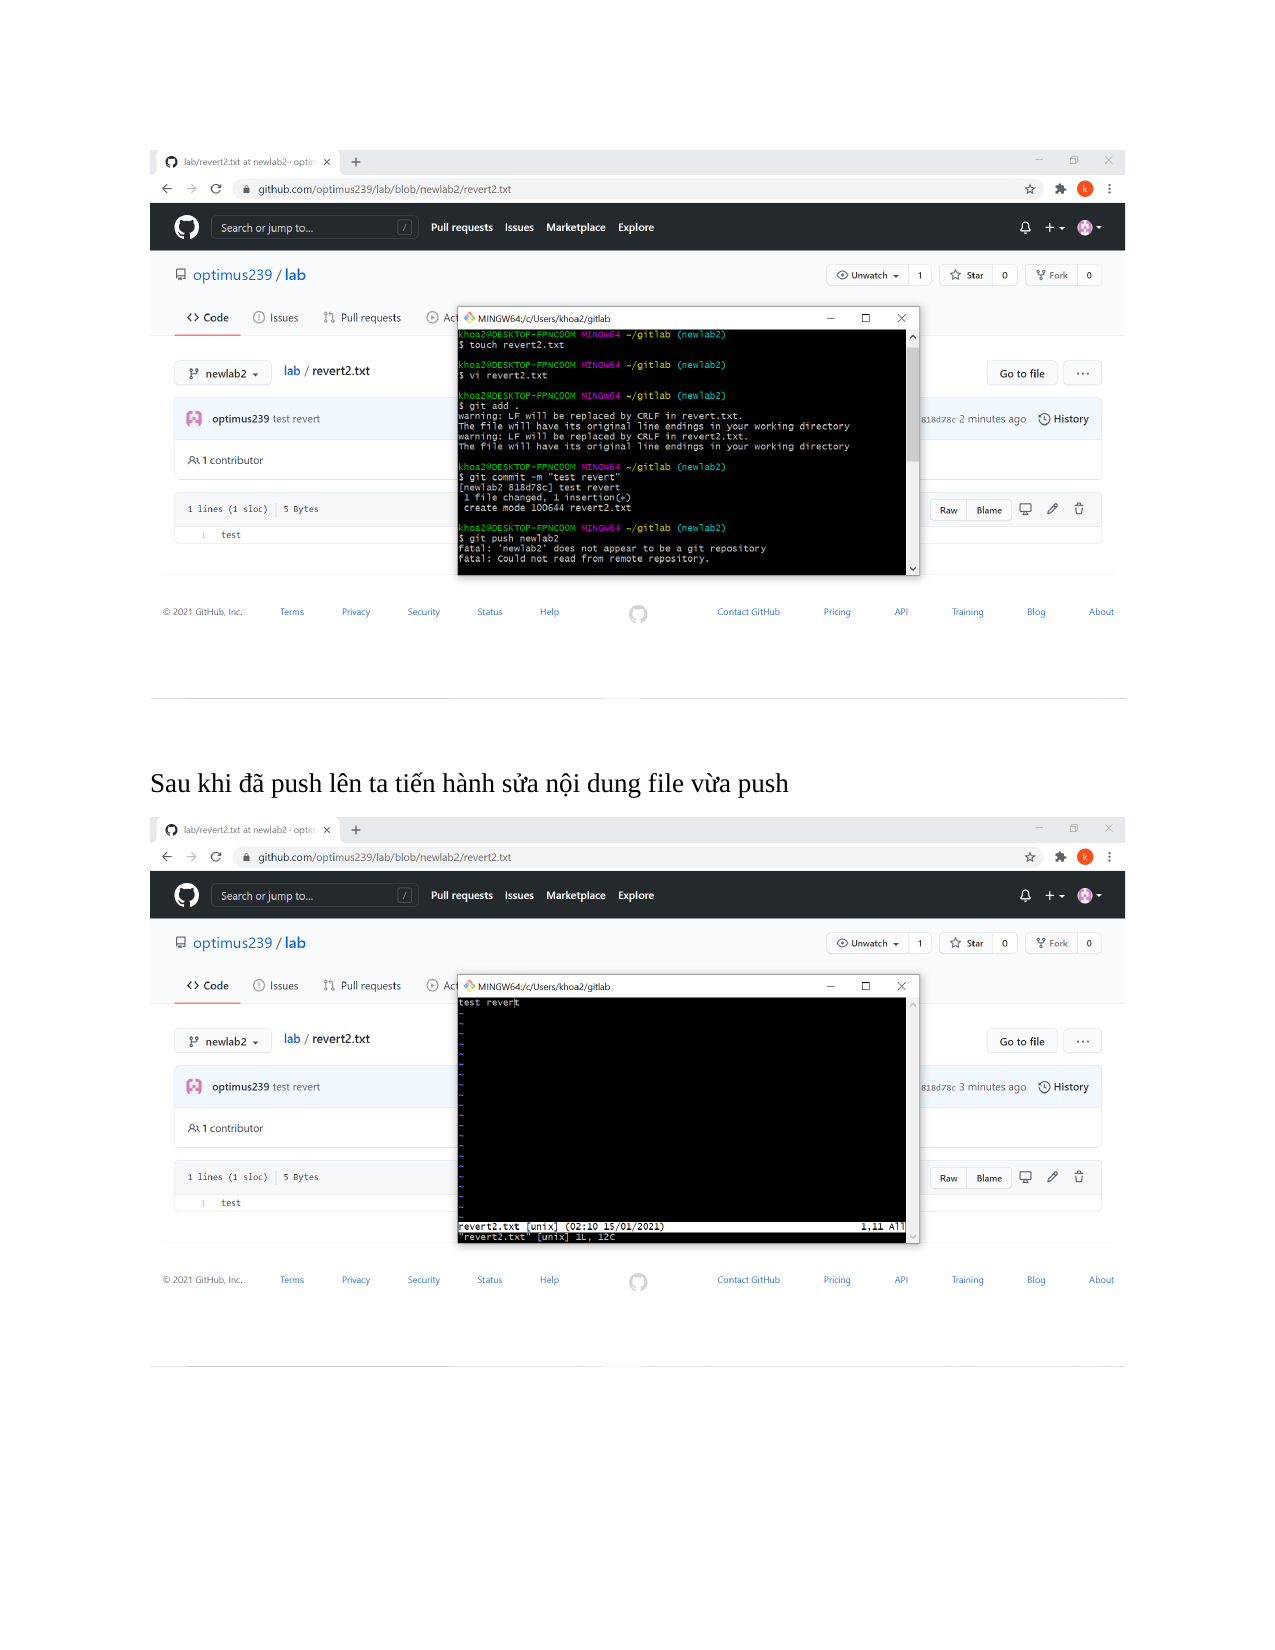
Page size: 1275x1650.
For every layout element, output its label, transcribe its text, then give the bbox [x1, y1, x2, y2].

picture [150, 150, 1125, 699]
picture [150, 817, 1125, 1367]
text Sau khi đã push lên ta tiến hành sửa nội dung file vừa push [150, 767, 1125, 799]
